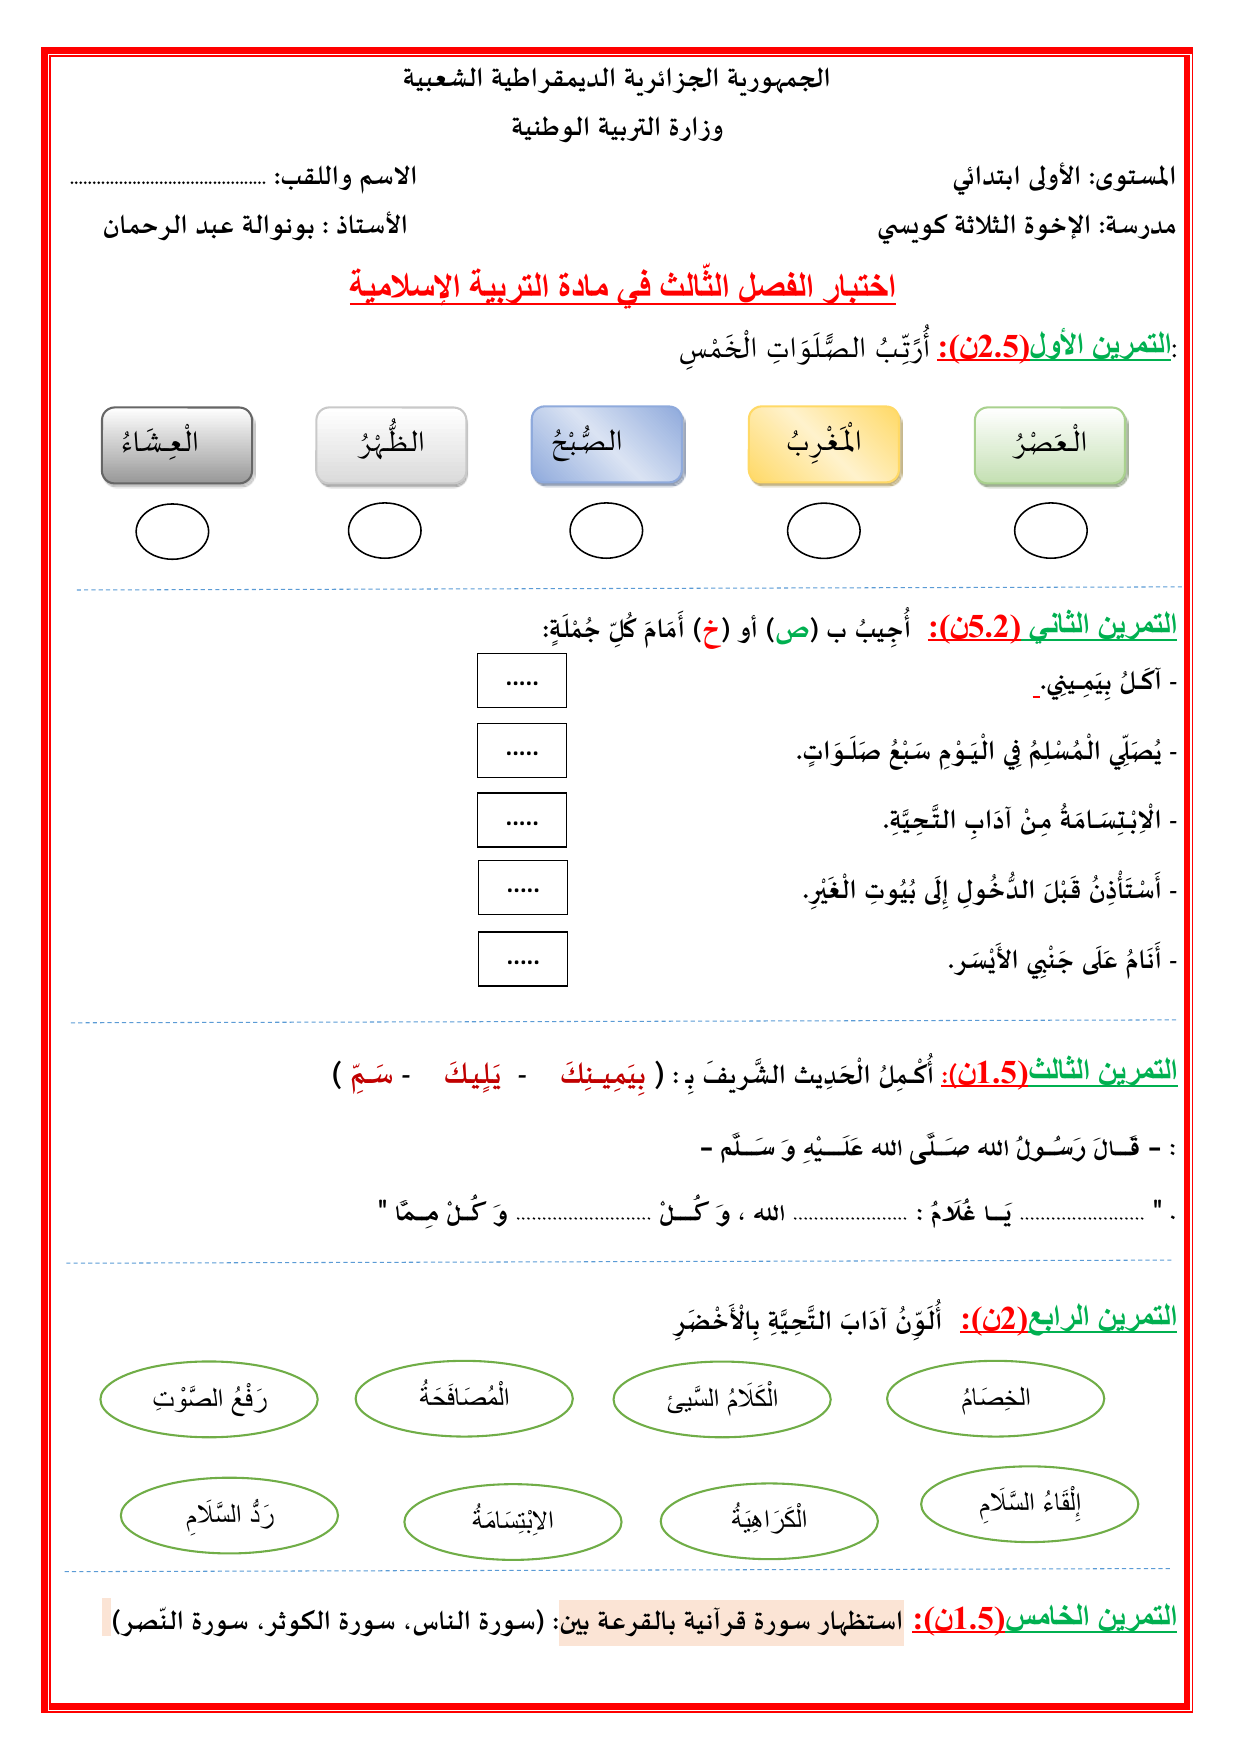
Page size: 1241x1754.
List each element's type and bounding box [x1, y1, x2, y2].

table_header [51, 57, 1184, 1703]
